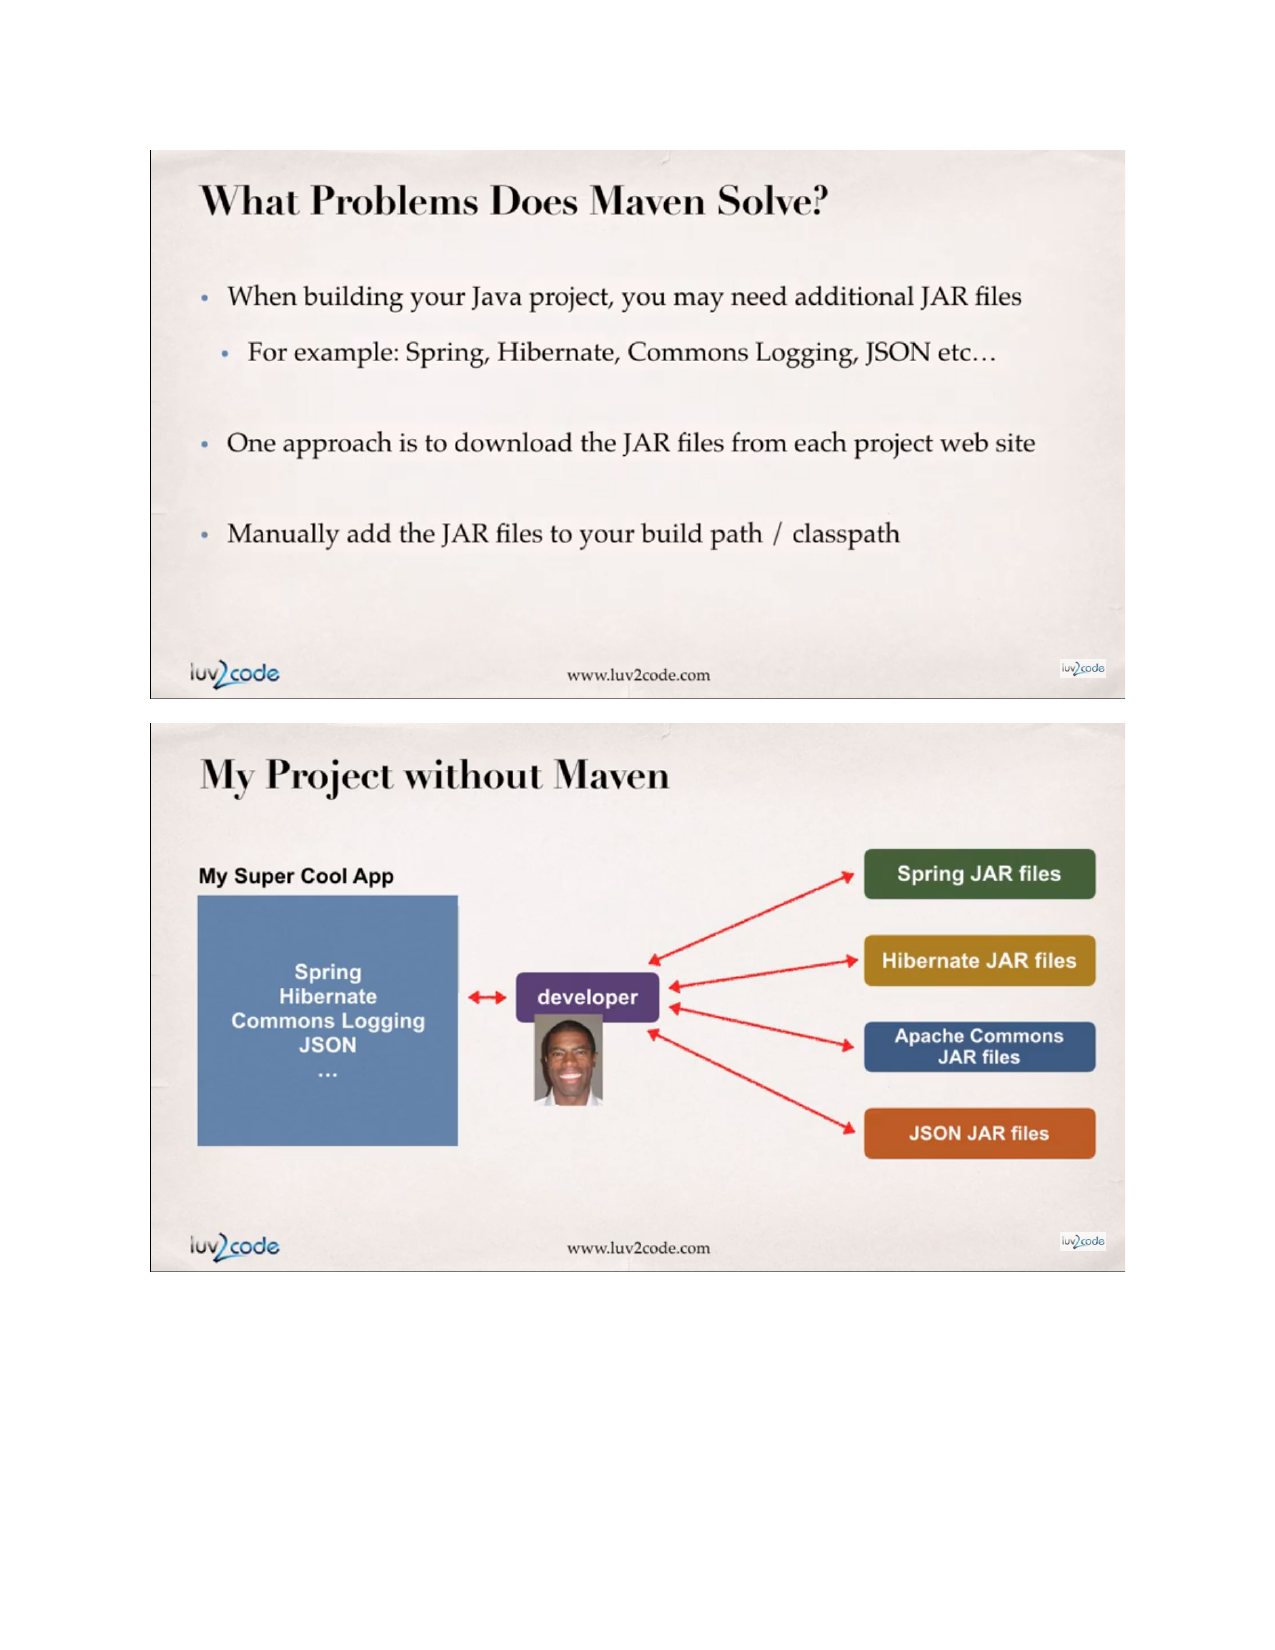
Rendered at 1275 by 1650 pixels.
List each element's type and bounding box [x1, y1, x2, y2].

picture [150, 723, 1125, 1272]
picture [150, 150, 1125, 699]
